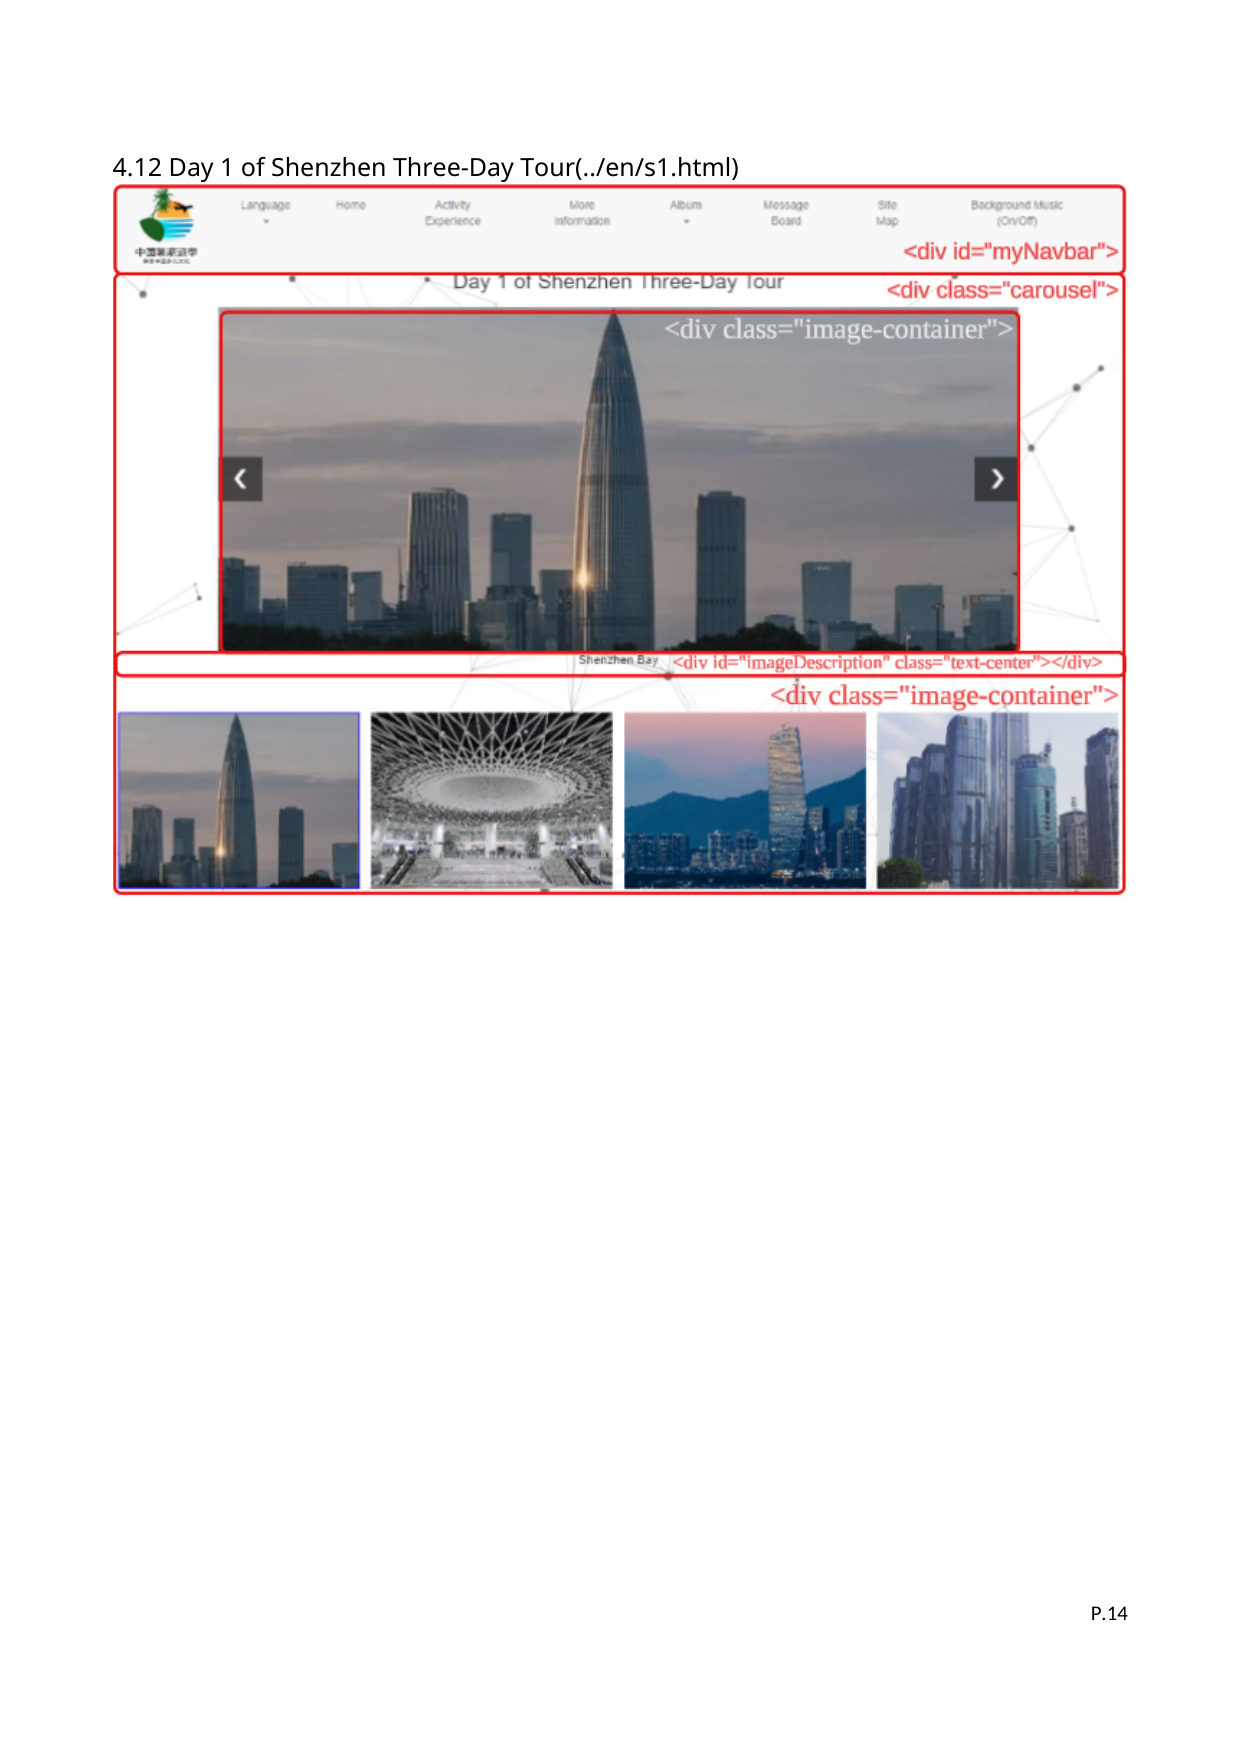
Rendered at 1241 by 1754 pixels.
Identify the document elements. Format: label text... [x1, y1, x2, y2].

text 4.12 Day 1 of Shenzhen Three-Day Tour(../en/s1.html) [112, 150, 1128, 184]
picture [112, 184, 1127, 898]
